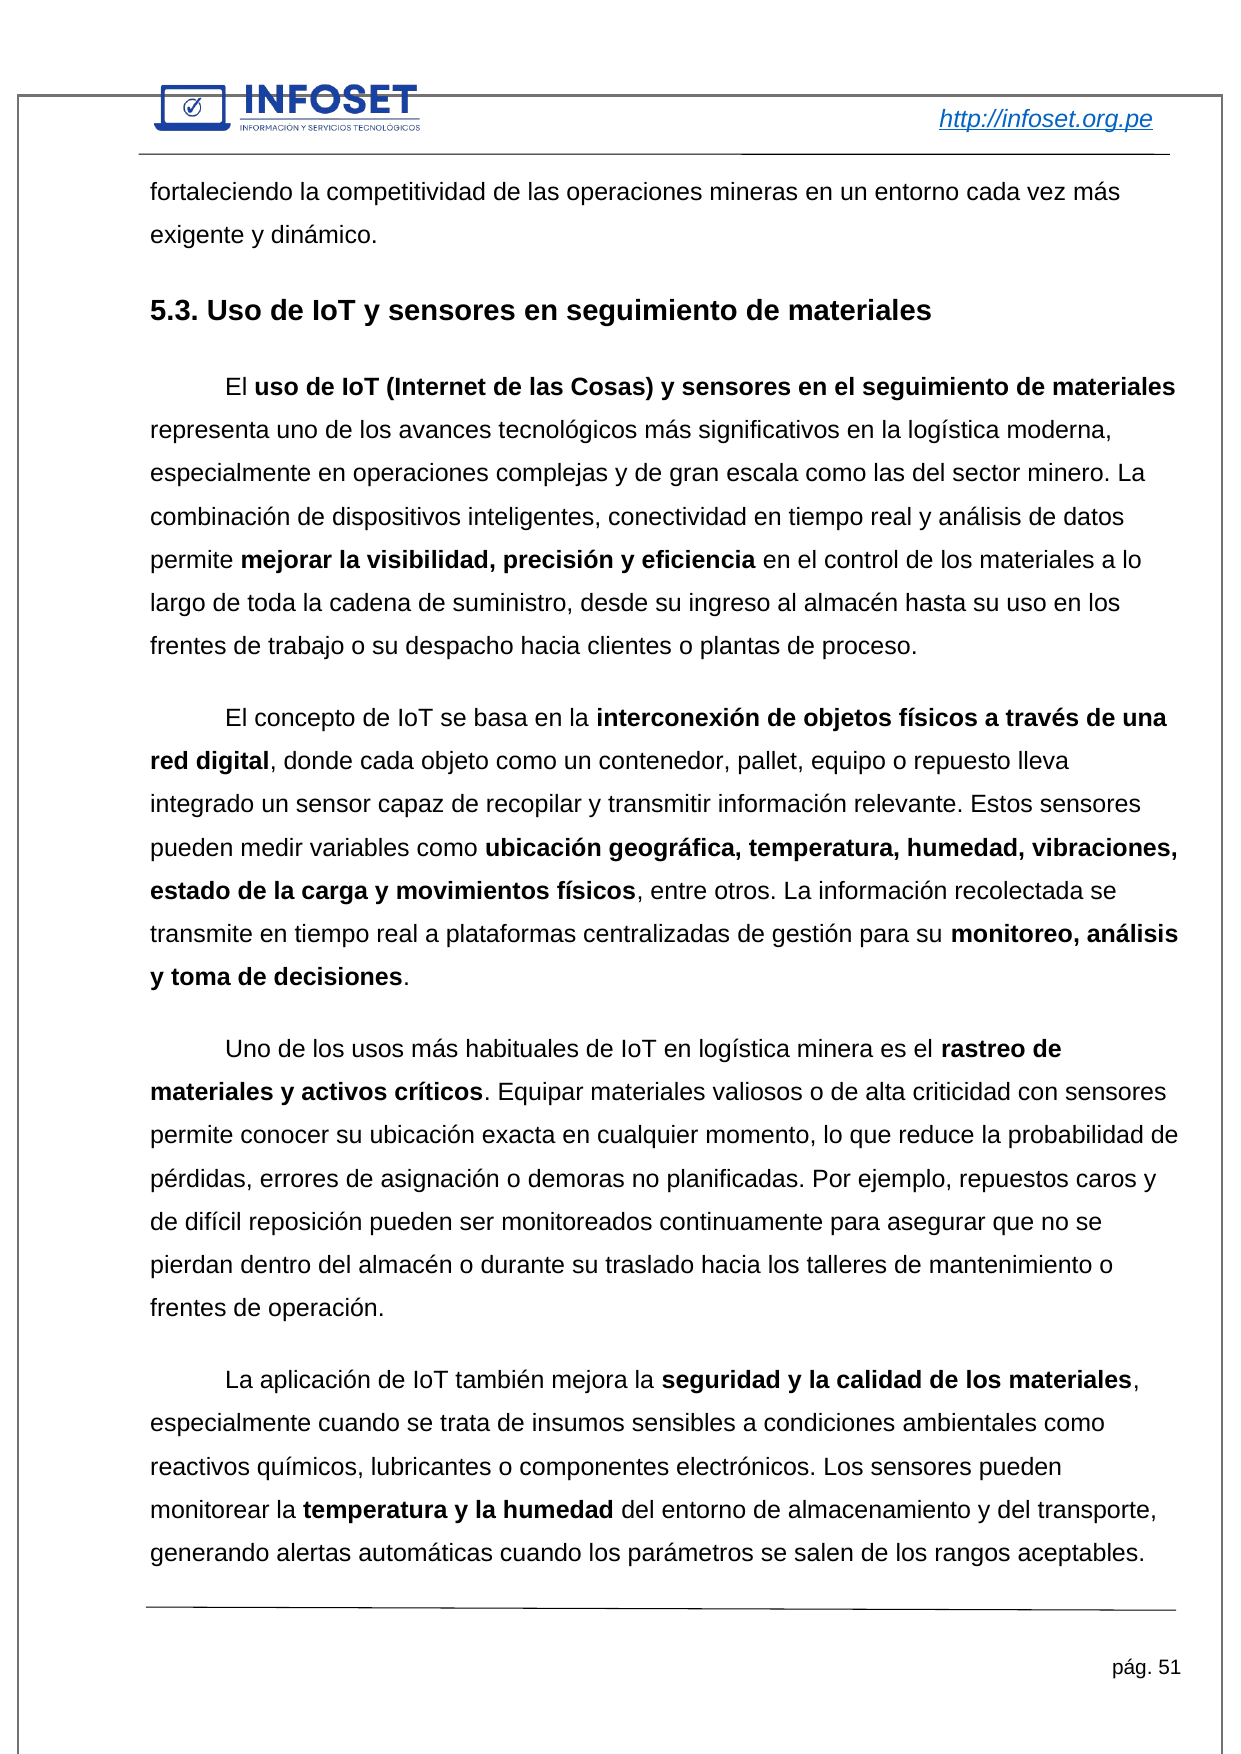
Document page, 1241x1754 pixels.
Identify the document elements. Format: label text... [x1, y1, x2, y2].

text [150, 177, 1181, 249]
picture [150, 81, 423, 134]
text Uno de los usos más habituales de IoT en logística minera es el rastreo de materiales y activos críticos. Equipar materiales valiosos o de alta criticidad con sensores permite conocer su ubicación exacta en cualquier momento, lo que reduce la probabilidad de pérdidas, errores de asignación o demoras no planificadas. Por ejemplo, repuestos caros y de difícil reposición pueden ser monitoreados continuamente para asegurar que no se pierdan dentro del almacén o durante su traslado hacia los talleres de mantenimiento o frentes de operación. [150, 1034, 1181, 1322]
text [150, 1365, 1181, 1567]
text El concepto de IoT se basa en la interconexión de objetos físicos a través de una red digital, donde cada objeto como un contenedor, pallet, equipo o repuesto lleva integrado un sensor capaz de recopilar y transmitir información relevante. Estos sensores pueden medir variables como ubicación geográfica, temperatura, humedad, vibraciones, estado de la carga y movimientos físicos, entre otros. La información recolectada se transmite en tiempo real a plataformas centralizadas de gestión para su monitoreo, análisis y toma de decisiones. [150, 703, 1181, 991]
text 5.3. Uso de IoT y sensores en seguimiento de materiales [150, 293, 1181, 326]
text El uso de IoT (Internet de las Cosas) y sensores en el seguimiento de materiales representa uno de los avances tecnológicos más significativos en la logística moderna, especialmente en operaciones complejas y de gran escala como las del sector minero. La combinación de dispositivos inteligentes, conectividad en tiempo real y análisis de datos permite mejorar la visibilidad, precisión y eficiencia en el control de los materiales a lo largo de toda la cadena de suministro, desde su ingreso al almacén hasta su uso en los frentes de trabajo o su despacho hacia clientes o plantas de proceso. [150, 372, 1181, 660]
